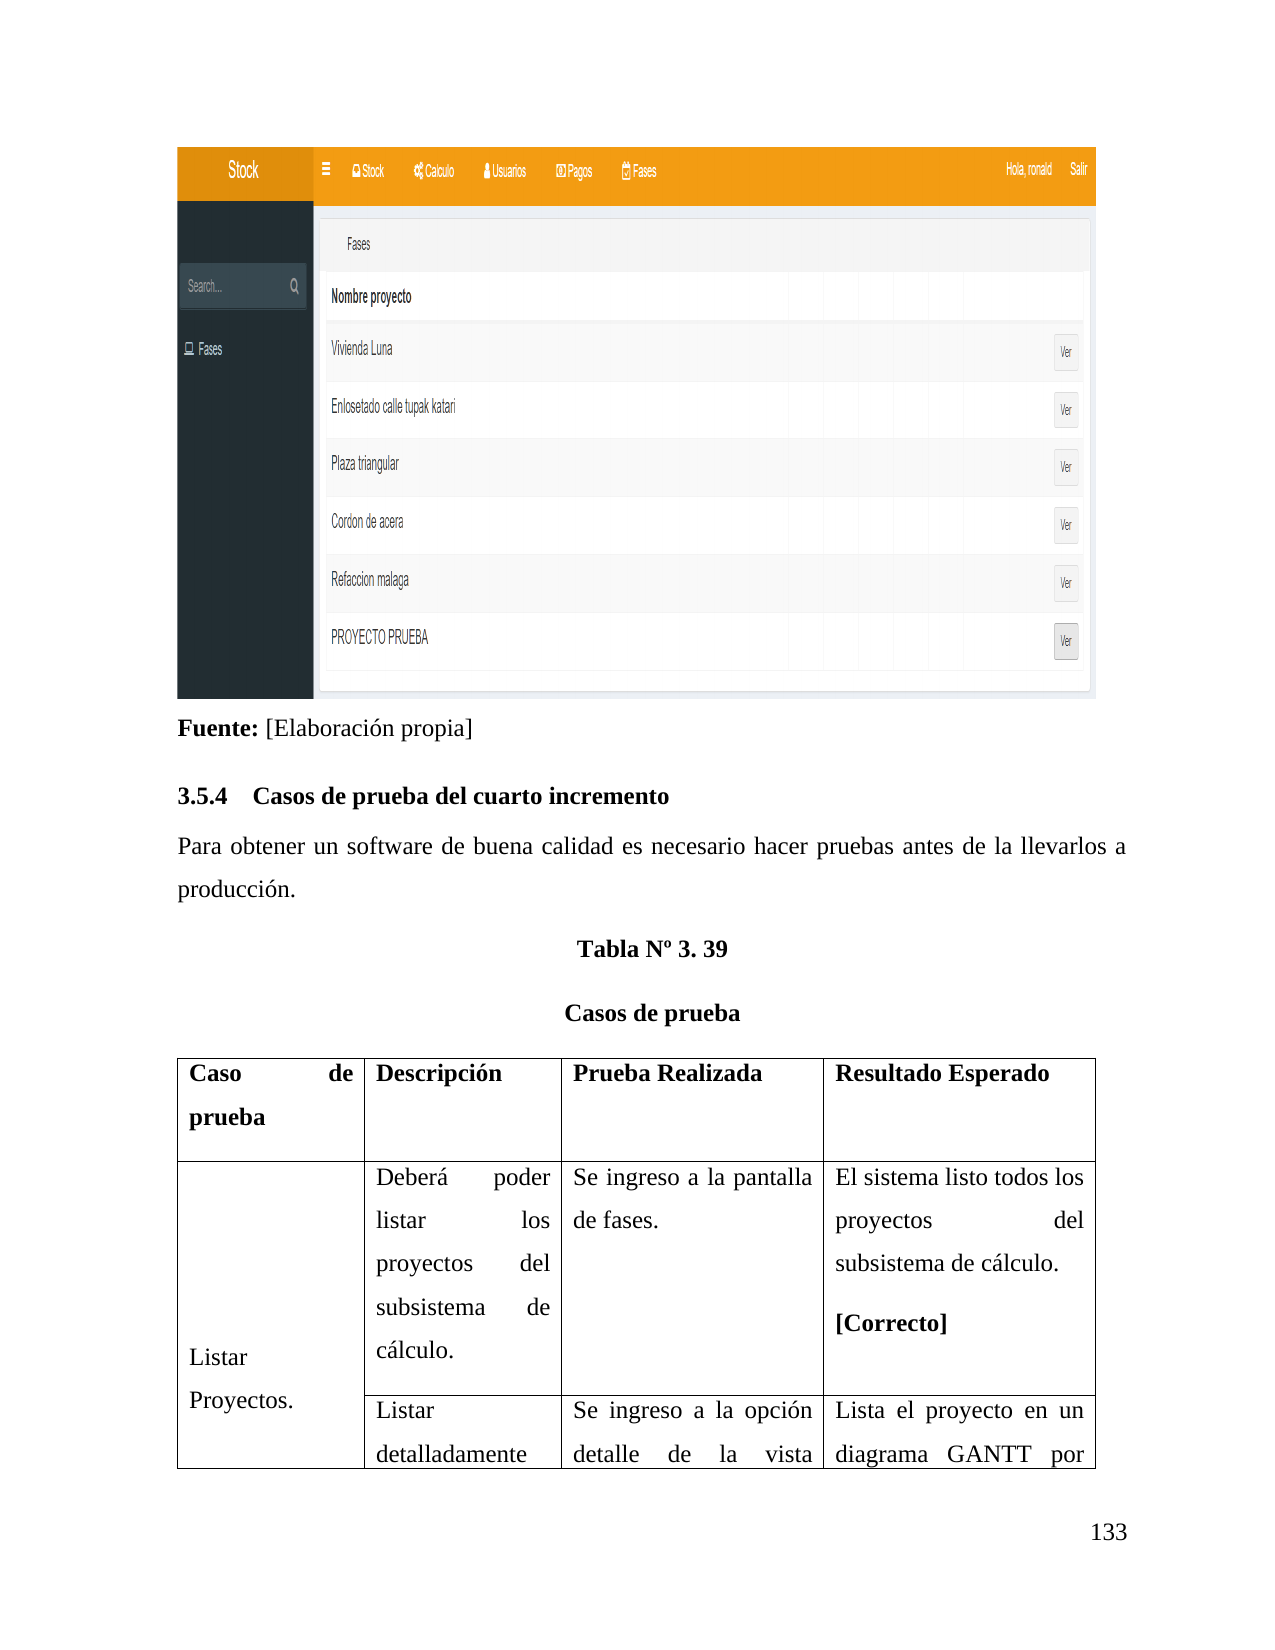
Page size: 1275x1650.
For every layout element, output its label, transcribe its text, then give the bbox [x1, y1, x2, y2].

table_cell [365, 1396, 561, 1467]
table_cell El sistema listo todos los proyectos del subsistema de cálculo. [Correcto] [824, 1162, 1095, 1394]
table_header Prueba Realizada [562, 1059, 823, 1161]
text Casos de prueba [177, 998, 1127, 1026]
table_header Caso de prueba [178, 1059, 364, 1161]
table_cell Se ingreso a la pantalla de fases. [562, 1162, 823, 1394]
table_header Resultado Esperado [824, 1059, 1095, 1161]
text Para obtener un software de buena calidad es necesario hacer pruebas antes de la llevarlos a producción. [177, 831, 1127, 903]
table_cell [562, 1396, 823, 1467]
table_cell Deberá poder listar los proyectos del subsistema de cálculo. [365, 1162, 561, 1394]
table_cell Listar Proyectos. [178, 1162, 364, 1467]
text Fuente: [Elaboración propia] [177, 713, 1127, 742]
picture [177, 147, 1096, 699]
table_header Descripción [365, 1059, 561, 1161]
subtitle Casos de prueba del cuarto incremento [177, 781, 1127, 810]
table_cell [824, 1396, 1095, 1467]
